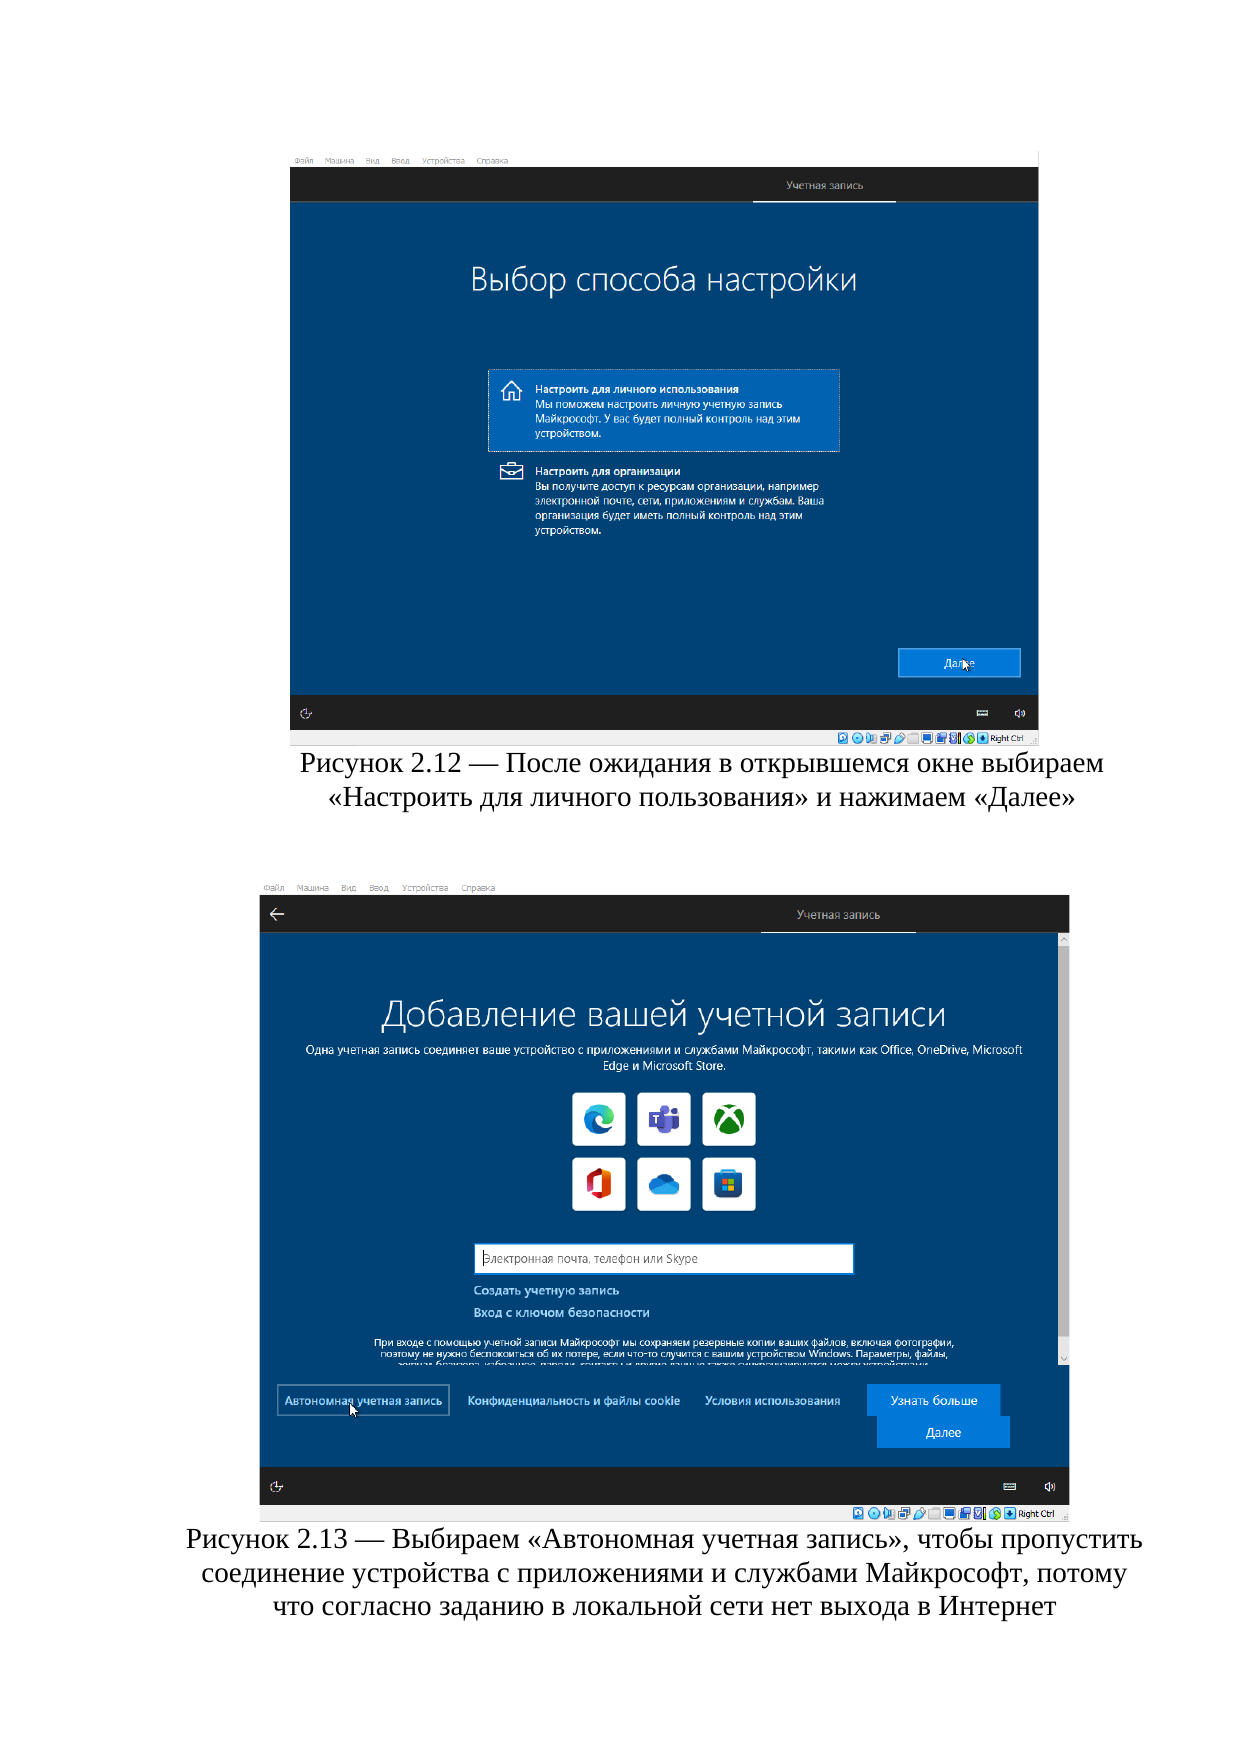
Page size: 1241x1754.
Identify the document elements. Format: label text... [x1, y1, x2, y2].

list Рисунок 2.12 — После ожидания в открывшемся окне выбираем «Настроить для личного пользования» и нажимаем «Далее» [252, 745, 1152, 812]
text Рисунок 2.13 — Выбираем «Автономная учетная запись», чтобы пропустить соединение устройства с приложениями и службами Майкрософт, потому что согласно заданию в локальной сети нет выхода в Интернет [177, 1521, 1152, 1622]
picture [290, 151, 1039, 746]
picture [259, 879, 1070, 1522]
